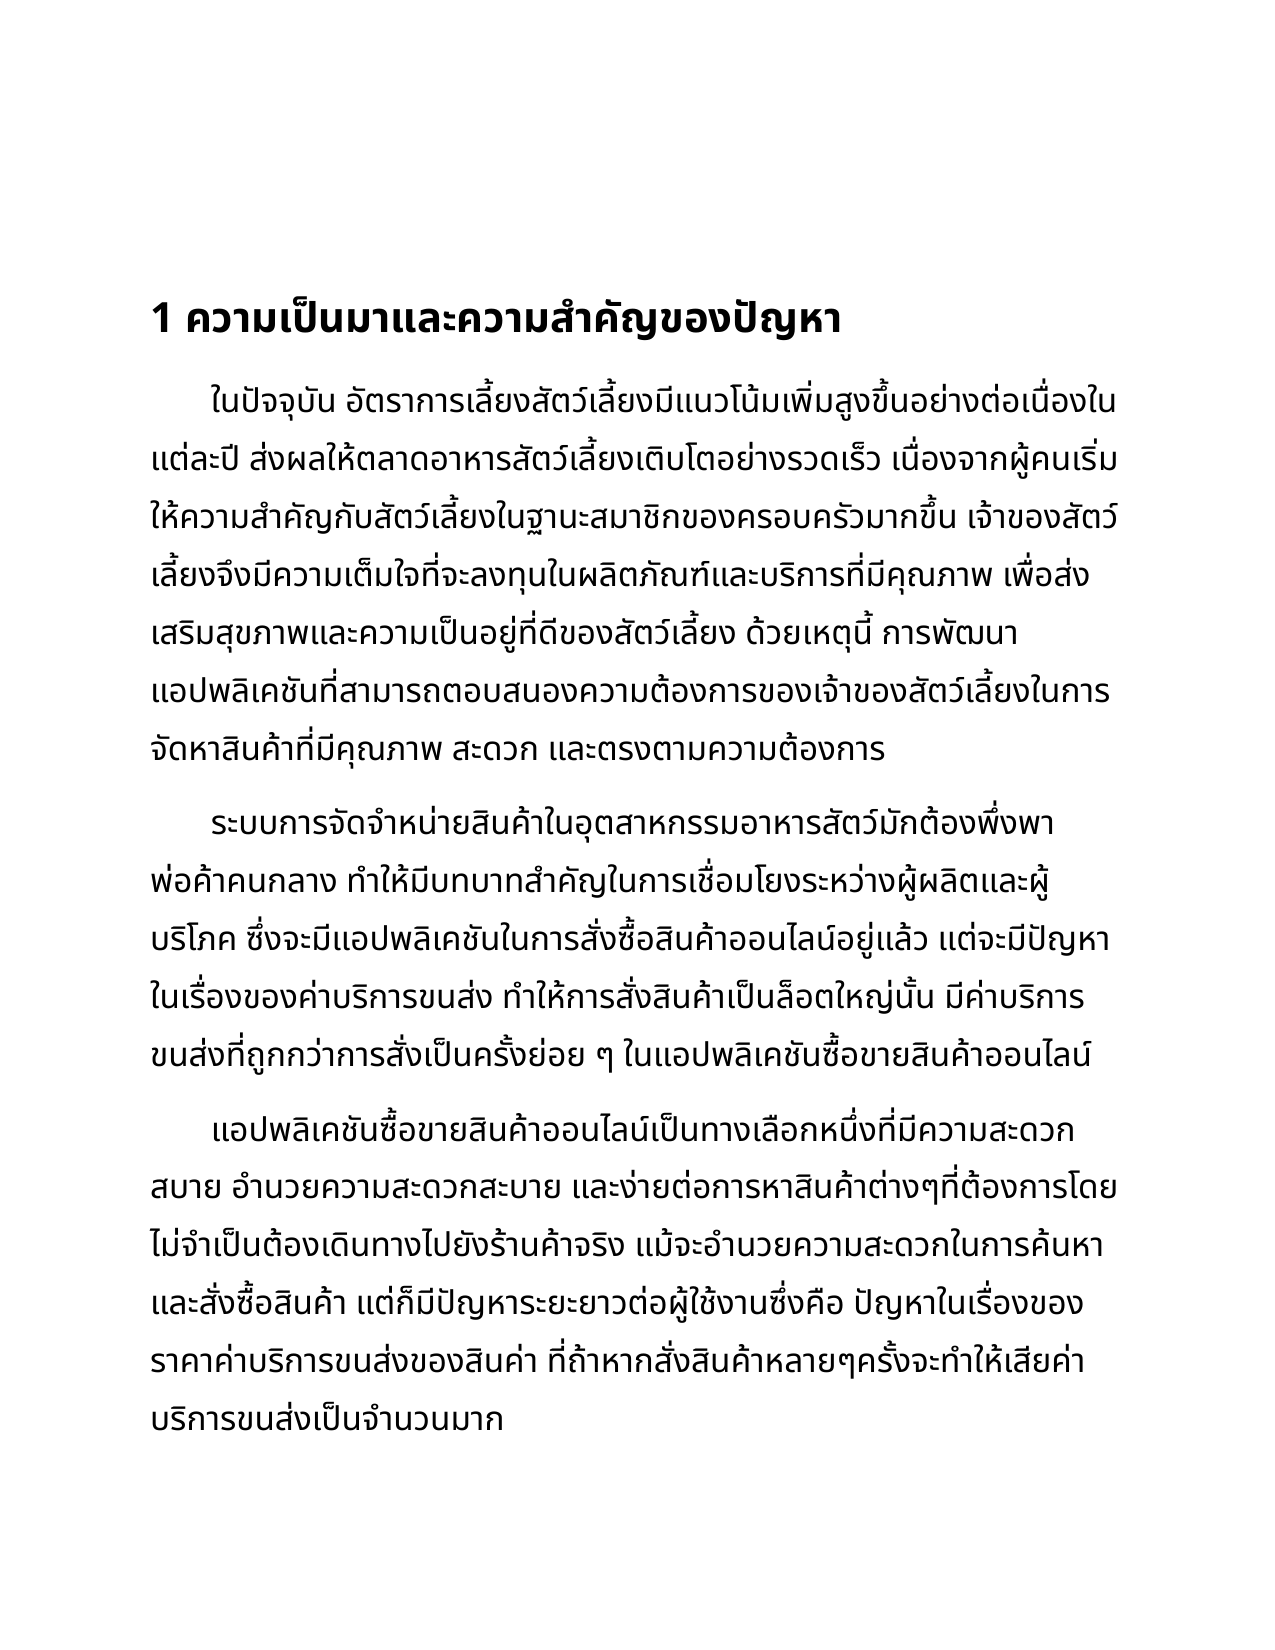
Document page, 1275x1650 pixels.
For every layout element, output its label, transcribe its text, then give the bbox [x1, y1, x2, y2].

text ระบบการจัดจำหน่ายสินค้าในอุตสาหกรรมอาหารสัตว์มักต้องพึ่งพาพ่อค้าคนกลาง ทำให้มีบทบาทสำคัญในการเชื่อมโยงระหว่างผู้ผลิตและผู้บริโภค ซึ่งจะมีแอปพลิเคชันในการสั่งซื้อสินค้าออนไลน์อยู่แล้ว แต่จะมีปัญหาในเรื่องของค่าบริการขนส่ง ทำให้การสั่งสินค้าเป็นล็อตใหญ่นั้น มีค่าบริการขนส่งที่ถูกกว่าการสั่งเป็นครั้งย่อย ๆ ในแอปพลิเคชันซื้อขายสินค้าออนไลน์ [150, 799, 1125, 1081]
text แอปพลิเคชันซื้อขายสินค้าออนไลน์เป็นทางเลือกหนึ่งที่มีความสะดวกสบาย อำนวยความสะดวกสะบาย และง่ายต่อการหาสินค้าต่างๆที่ต้องการโดยไม่จำเป็นต้องเดินทางไปยังร้านค้าจริง แม้จะอำนวยความสะดวกในการค้นหาและสั่งซื้อสินค้า แต่ก็มีปัญหาระยะยาวต่อผู้ใช้งานซึ่งคือ ปัญหาในเรื่องของราคาค่าบริการขนส่งของสินค่า ที่ถ้าหากสั่งสินค้าหลายๆครั้งจะทำให้เสียค่าบริการขนส่งเป็นจำนวนมาก [150, 1106, 1125, 1446]
text ในปัจจุบัน อัตราการเลี้ยงสัตว์เลี้ยงมีแนวโน้มเพิ่มสูงขึ้นอย่างต่อเนื่องในแต่ละปี ส่งผลให้ตลาดอาหารสัตว์เลี้ยงเติบโตอย่างรวดเร็ว เนื่องจากผู้คนเริ่มให้ความสำคัญกับสัตว์เลี้ยงในฐานะสมาชิกของครอบครัวมากขึ้น เจ้าของสัตว์เลี้ยงจึงมีความเต็มใจที่จะลงทุนในผลิตภัณฑ์และบริการที่มีคุณภาพ เพื่อส่งเสริมสุขภาพและความเป็นอยู่ที่ดีของสัตว์เลี้ยง ด้วยเหตุนี้ การพัฒนาแอปพลิเคชันที่สามารถตอบสนองความต้องการของเจ้าของสัตว์เลี้ยงในการจัดหาสินค้าที่มีคุณภาพ สะดวก และตรงตามความต้องการ [150, 377, 1125, 775]
text 1 ความเป็นมาและความสำคัญของปัญหา [150, 288, 1125, 351]
